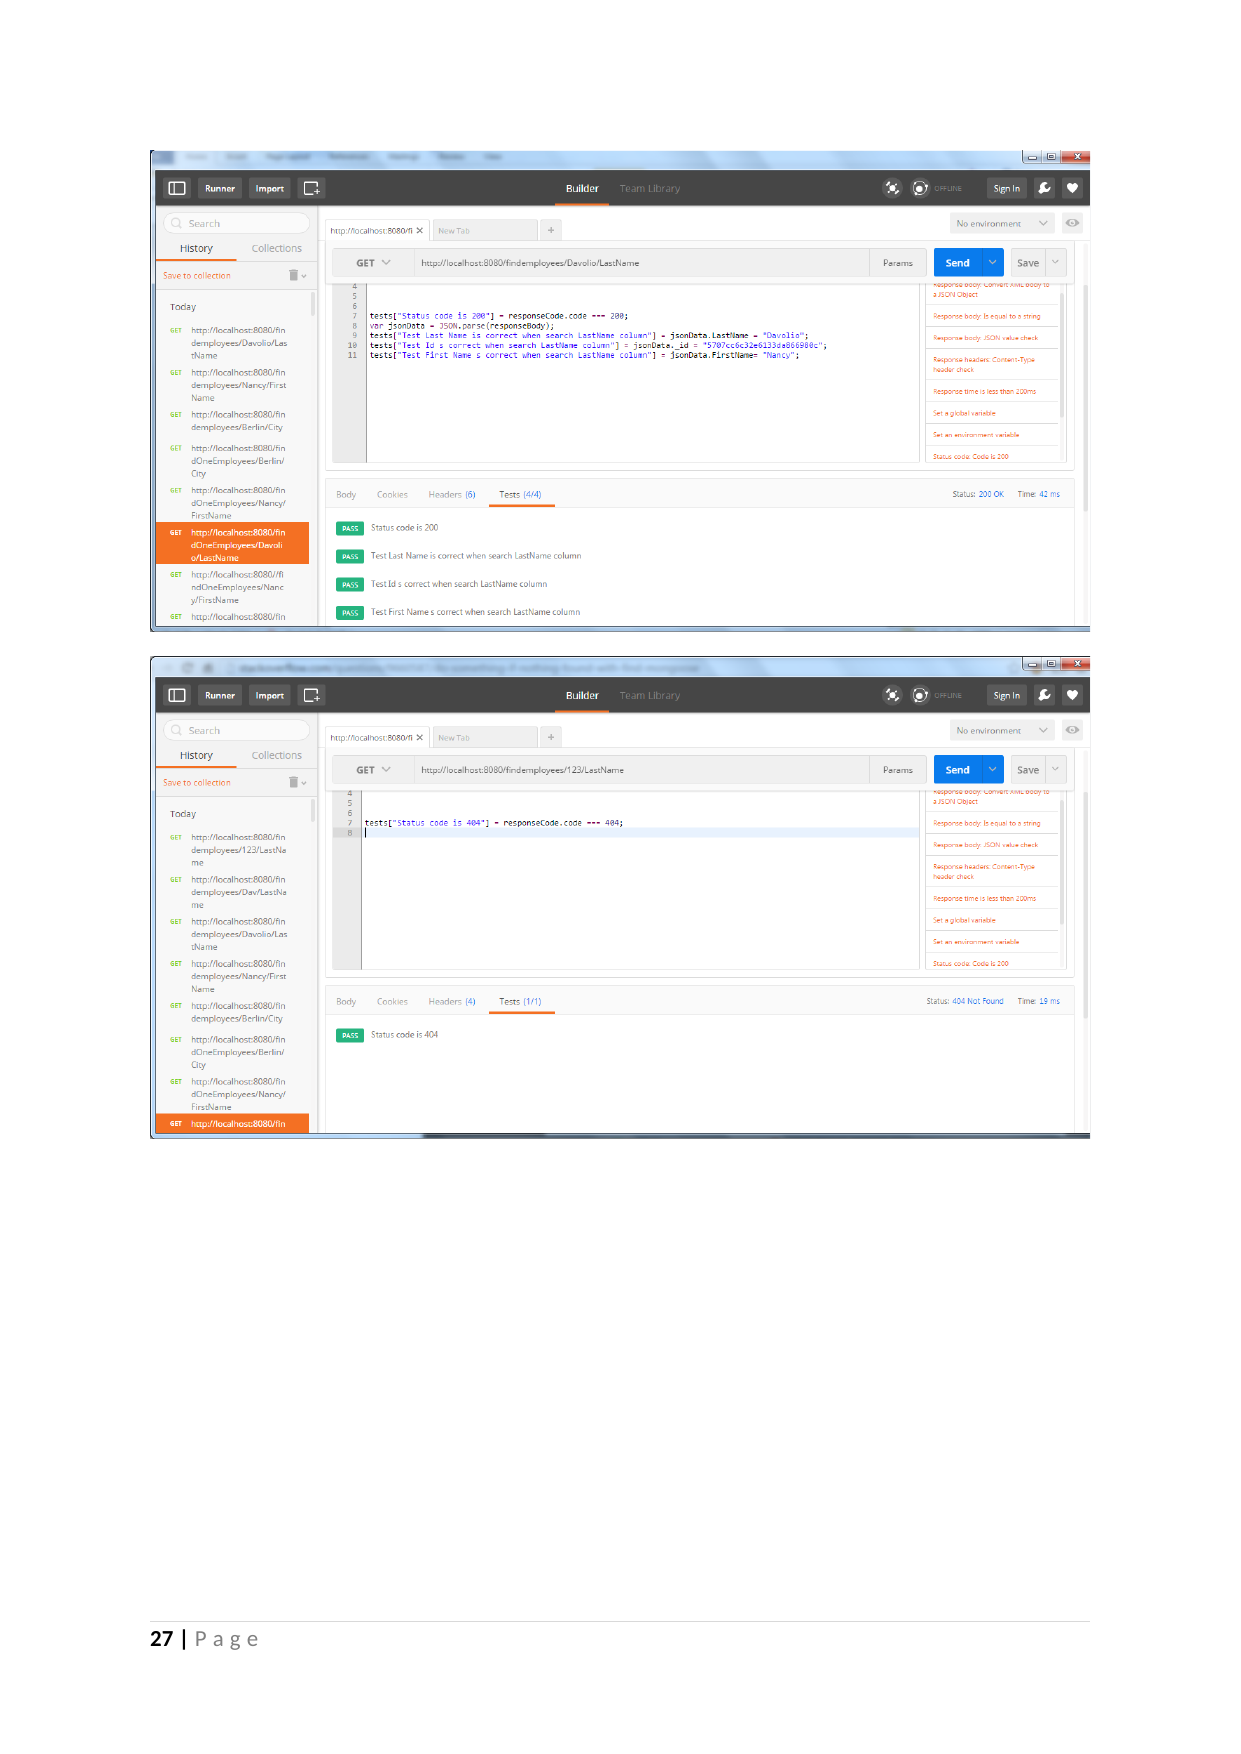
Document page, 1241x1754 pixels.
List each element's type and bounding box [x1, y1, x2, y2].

picture [150, 656, 1091, 1139]
picture [150, 150, 1091, 632]
